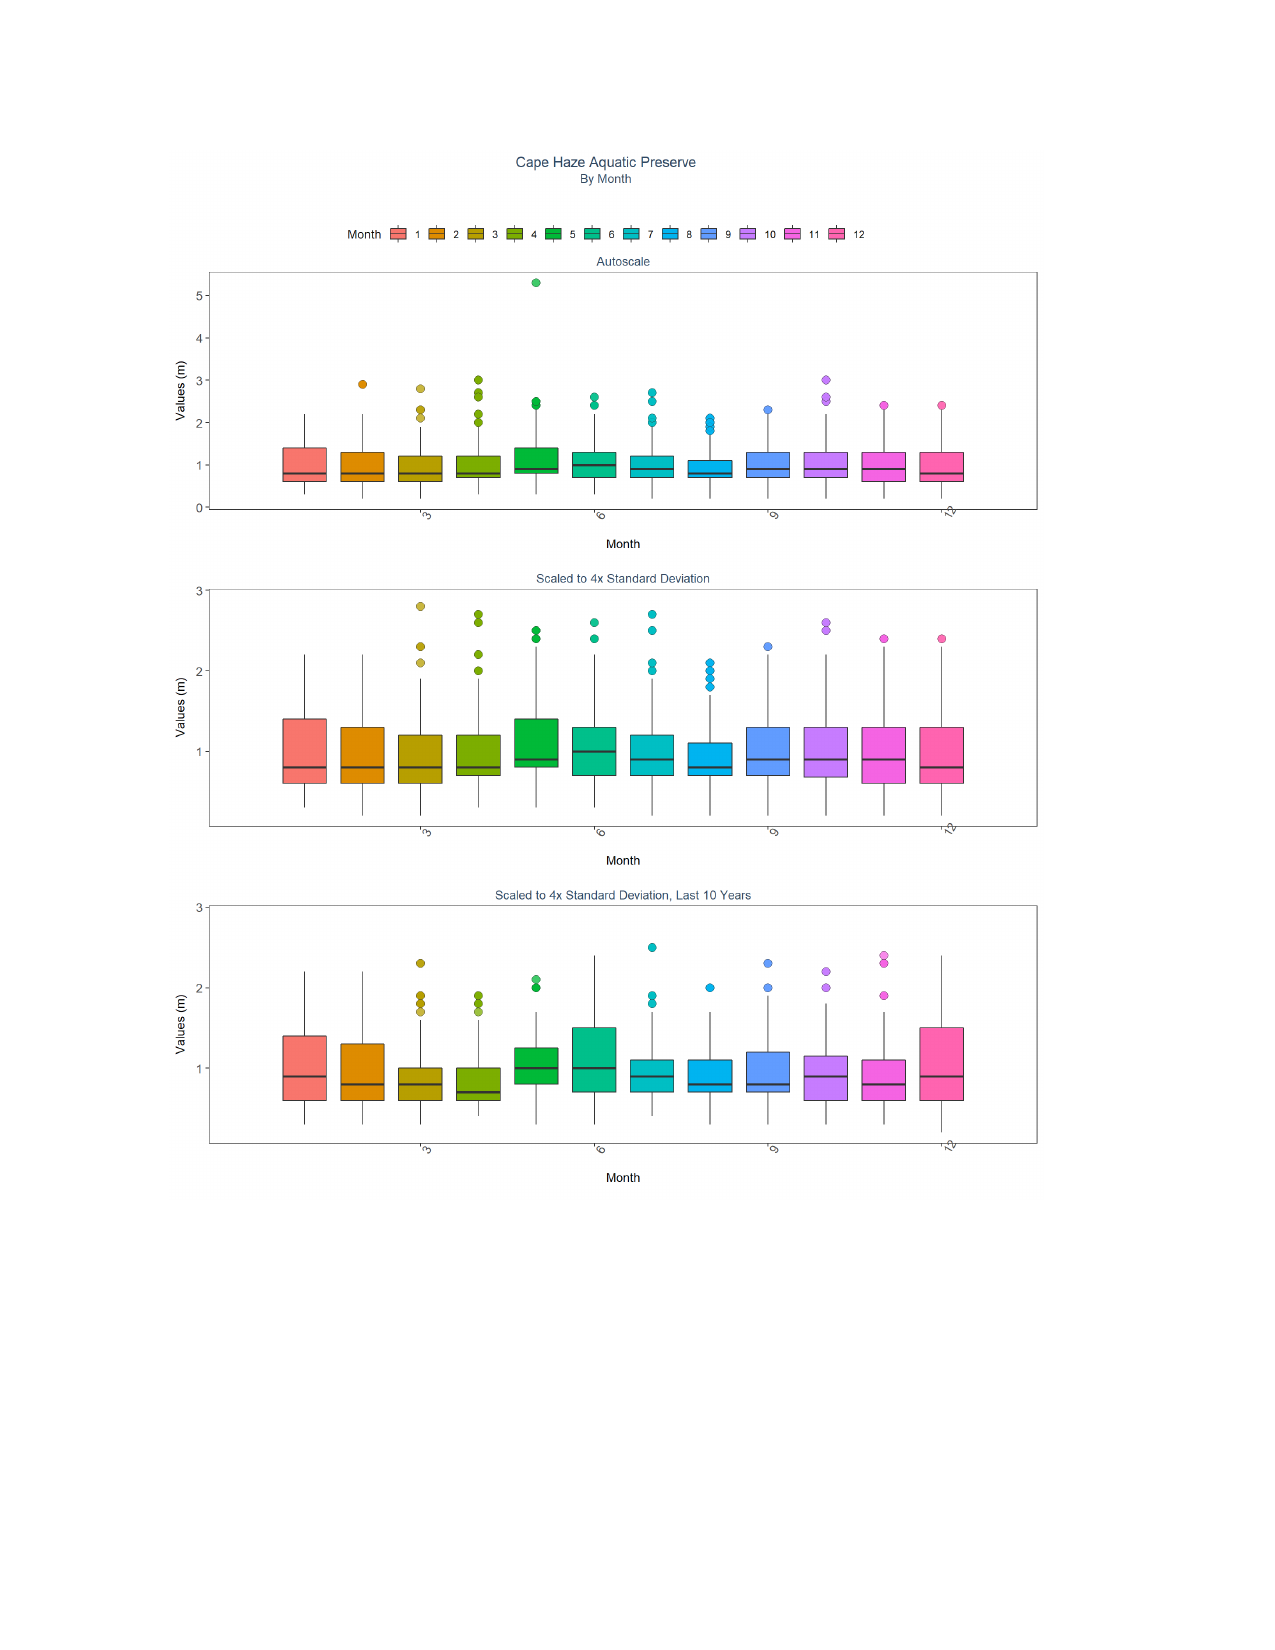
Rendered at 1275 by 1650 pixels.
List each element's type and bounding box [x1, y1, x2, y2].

picture [168, 150, 1044, 1200]
